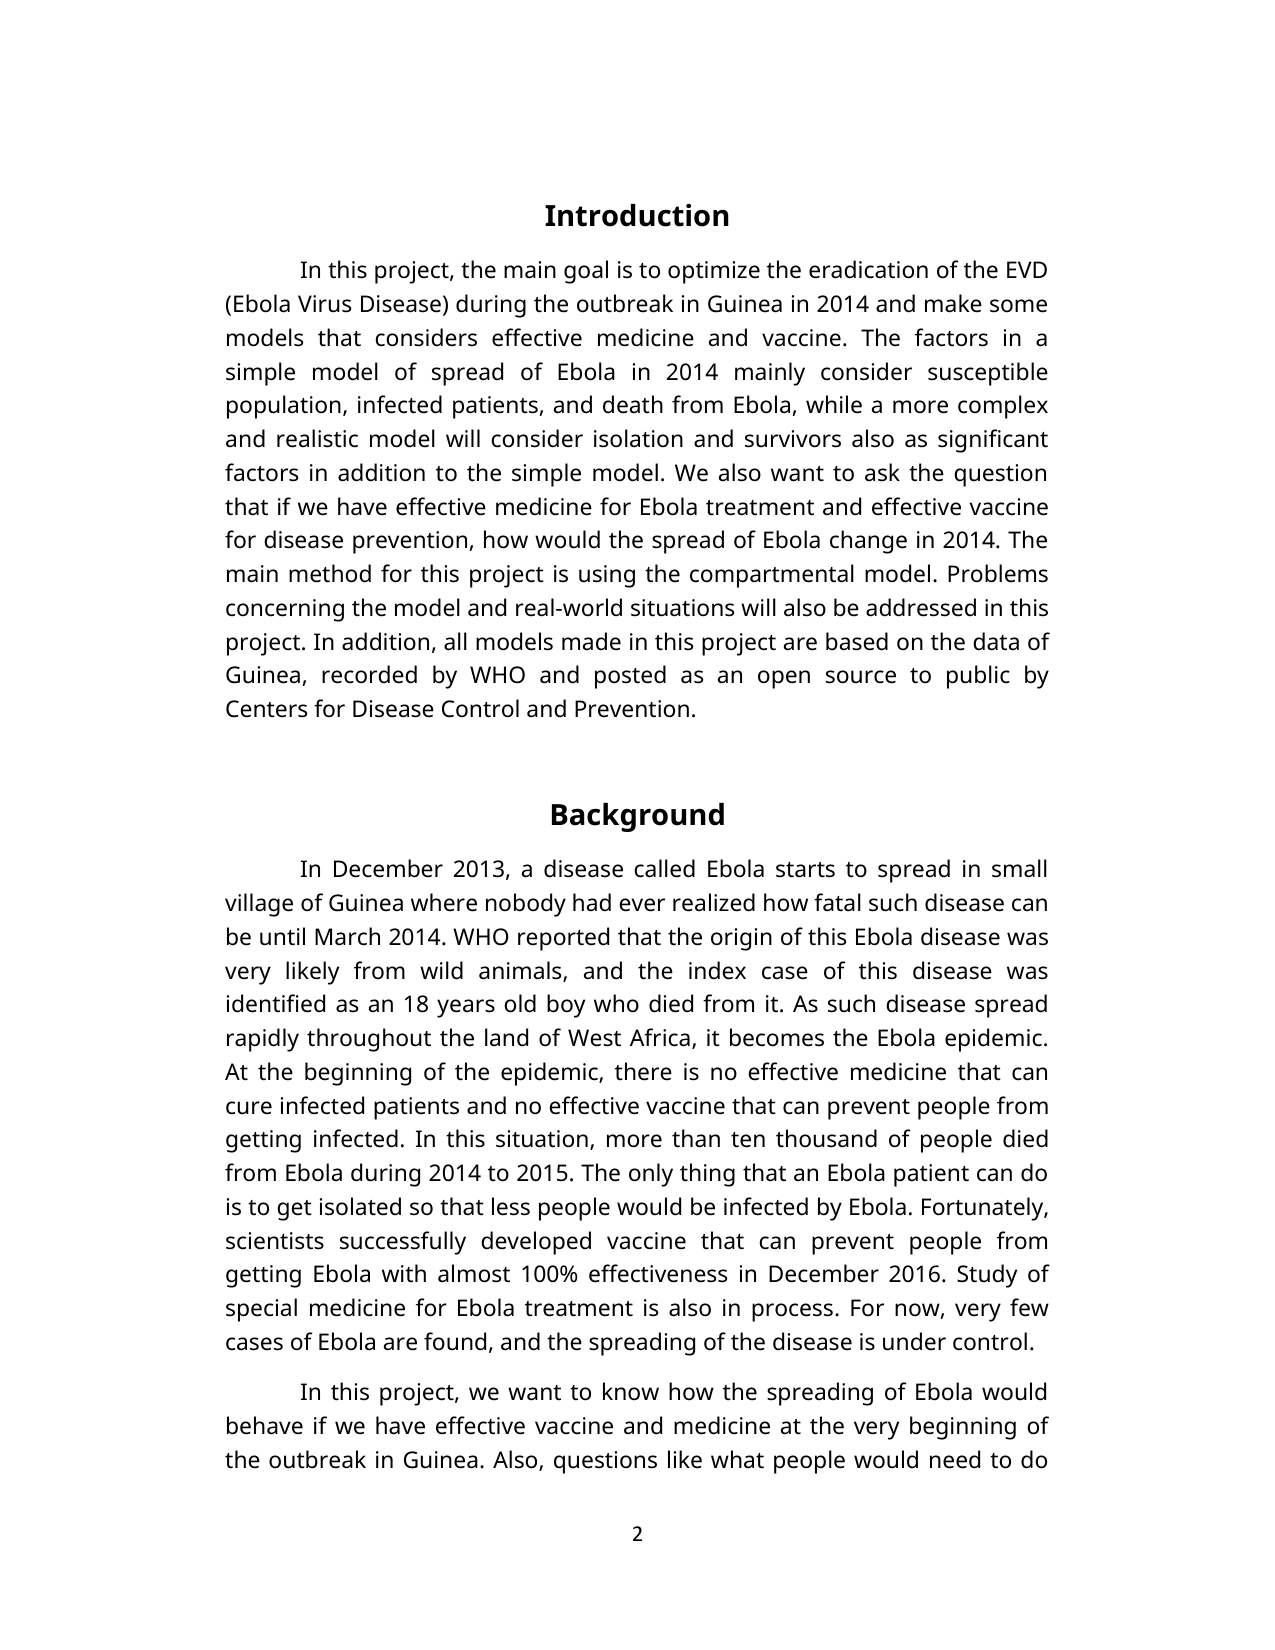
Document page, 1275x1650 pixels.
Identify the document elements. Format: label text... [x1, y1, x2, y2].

text In December 2013, a disease called Ebola starts to spread in small village of Guinea where nobody had ever realized how fatal such disease can be until March 2014. WHO reported that the origin of this Ebola disease was very likely from wild animals, and the index case of this disease was identified as an 18 years old boy who died from it. As such disease spread rapidly throughout the land of West Africa, it becomes the Ebola epidemic. At the beginning of the epidemic, there is no effective medicine that can cure infected patients and no effective vaccine that can prevent people from getting infected. In this situation, more than ten thousand of people died from Ebola during 2014 to 2015. The only thing that an Ebola patient can do is to get isolated so that less people would be infected by Ebola. Fortunately, scientists successfully developed vaccine that can prevent people from getting Ebola with almost 100% effectiveness in December 2016. Study of special medicine for Ebola treatment is also in process. For now, very few cases of Ebola are found, and the spreading of the disease is under control. [225, 853, 1050, 1357]
text In this project, the main goal is to optimize the eradication of the EVD (Ebola Virus Disease) during the outbreak in Guinea in 2014 and make some models that considers effective medicine and vaccine. The factors in a simple model of spread of Ebola in 2014 mainly consider susceptible population, infected patients, and death from Ebola, while a more complex and realistic model will consider isolation and survivors also as significant factors in addition to the simple model. We also want to ask the question that if we have effective medicine for Ebola treatment and effective vaccine for disease prevention, how would the spread of Ebola change in 2014. The main method for this project is using the compartmental model. Problems concerning the model and real-world situations will also be addressed in this project. In addition, all models made in this project are based on the data of Guinea, recorded by WHO and posted as an open source to public by Centers for Disease Control and Prevention. [225, 254, 1050, 724]
text Introduction [225, 195, 1050, 234]
text Background [225, 794, 1050, 833]
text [225, 1376, 1050, 1475]
